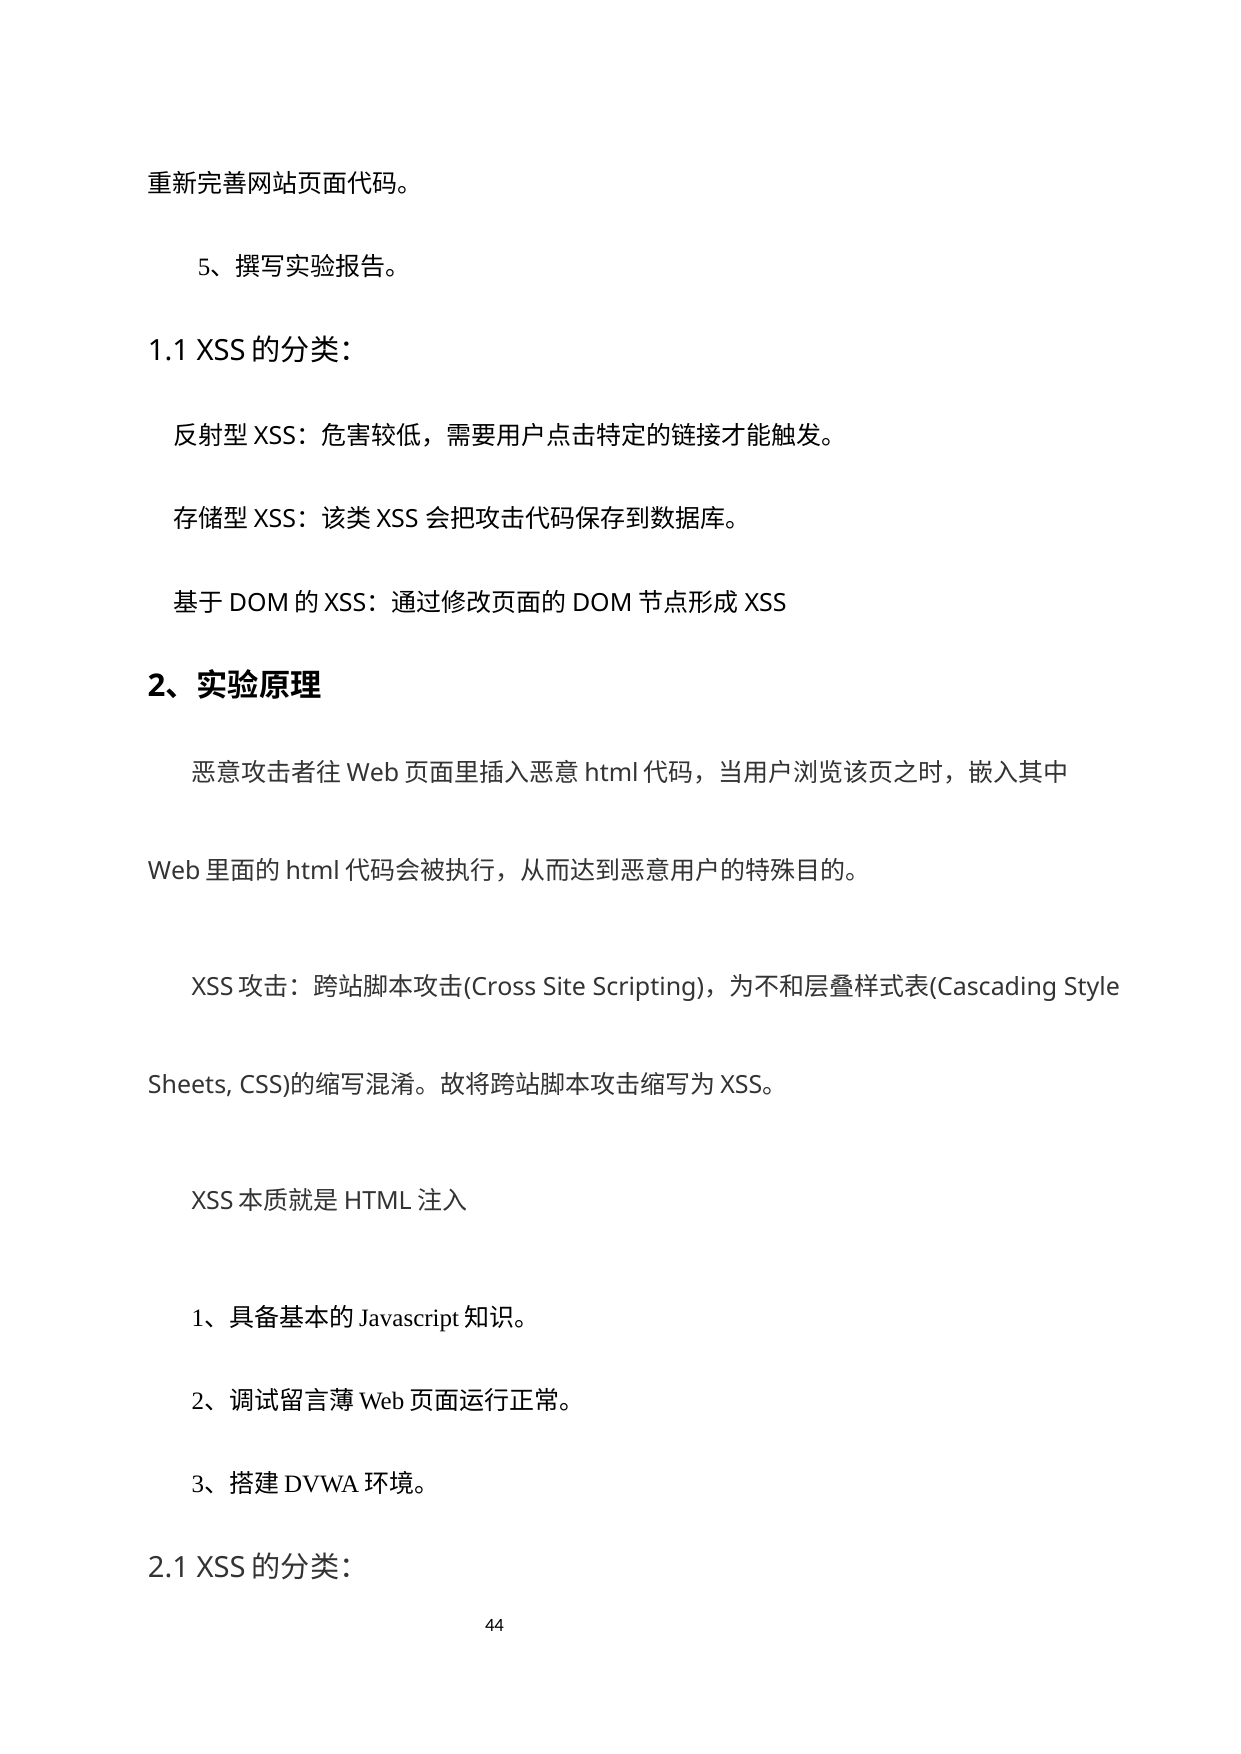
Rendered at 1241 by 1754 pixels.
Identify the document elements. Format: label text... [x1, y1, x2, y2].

text 5、撰写实验报告。 [148, 232, 1122, 297]
text 2、调试留言薄Web页面运行正常。 [191, 1366, 1122, 1431]
text 1、具备基本的Javascript知识。 [191, 1283, 1122, 1348]
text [148, 149, 1122, 214]
text 基于DOM的XSS：通过修改页面的 DOM 节点形成 XSS [148, 568, 1175, 633]
text XSS本质就是HTML注入 [148, 1166, 1122, 1231]
text 2.1 XSS的分类： [148, 1532, 1122, 1597]
text 1.1 XSS的分类： [148, 315, 1175, 380]
text 2、实验原理 [147, 651, 1175, 716]
text 反射型XSS：危害较低，需要用户点击特定的链接才能触发。 [148, 401, 1175, 466]
text 存储型XSS：该类 XSS 会把攻击代码保存到数据库。 [148, 484, 1175, 549]
list 3、搭建DVWA环境。 [191, 1449, 1122, 1514]
text XSS攻击：跨站脚本攻击(Cross Site Scripting)，为不和层叠样式表(Cascading Style Sheets, CSS)的缩写混淆。故将跨站脚本攻击缩写为XSS。 [148, 952, 1122, 1115]
text 恶意攻击者往Web页面里插入恶意html代码，当用户浏览该页之时，嵌入其中Web里面的html代码会被执行，从而达到恶意用户的特殊目的。 [148, 738, 1122, 901]
